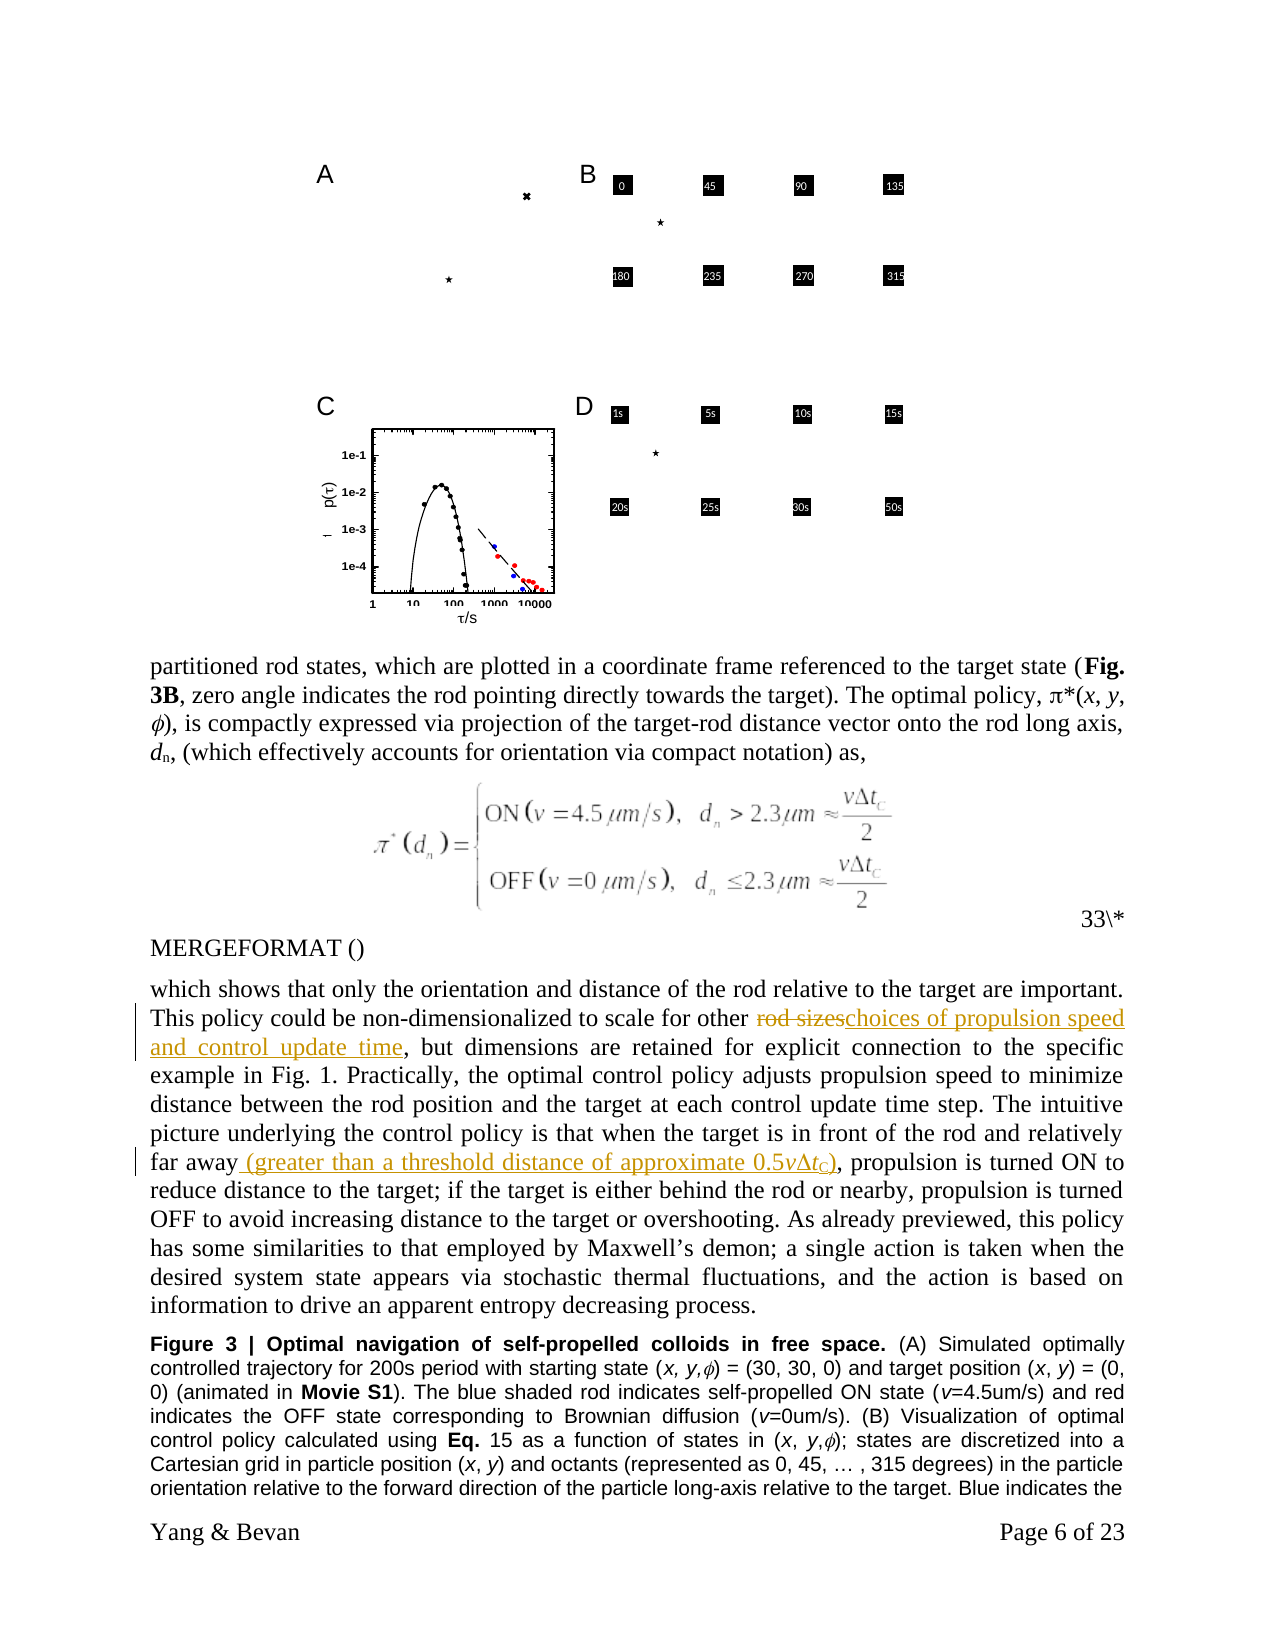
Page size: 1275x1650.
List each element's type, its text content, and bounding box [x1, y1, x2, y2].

text which shows that only the orientation and distance of the rod relative to the target are important. This policy could be non-dimensionalized to scale for other , but dimensions are retained for explicit connection to the specific example in Fig. 1. Practically, the optimal control policy adjusts propulsion speed to minimize distance between the rod position and the target at each control update time step. The intuitive picture underlying the control policy is that when the target is in front of the rod and relatively far away, propulsion is turned ON to reduce distance to the target; if the target is either behind the rod or nearby, propulsion is turned OFF to avoid increasing distance to the target or overshooting. As already previewed, this policy has some similarities to that employed by Maxwell’s demon; a single action is taken when the desired system state appears via stochastic thermal fluctuations, and the action is based on information to drive an apparent entropy decreasing process. [150, 974, 1125, 1319]
text The free-space transition probability (Fig. 2) can be used in Eq. to compute the optimal control policy to navigate a self-propelled Brownian rod between two points in free-space. A representative trajectory (Fig. 3A, Movie S1) for controlled navigation between initial and final coordinates demonstrates how propulsion is actuated based on the rod’s position and orientation relative to the target. The optimal policy specifies propulsion vs. eight discretely-partitioned rod states, which are plotted in a coordinate frame referenced to the target state (Fig. 3B, zero angle indicates the rod pointing directly towards the target). The optimal policy, *(x, y, ), is compactly expressed via projection of the target-rod distance vector onto the rod long axis, dn, (which effectively accounts for orientation via compact notation) as, [150, 636, 1125, 766]
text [150, 1332, 1125, 1500]
